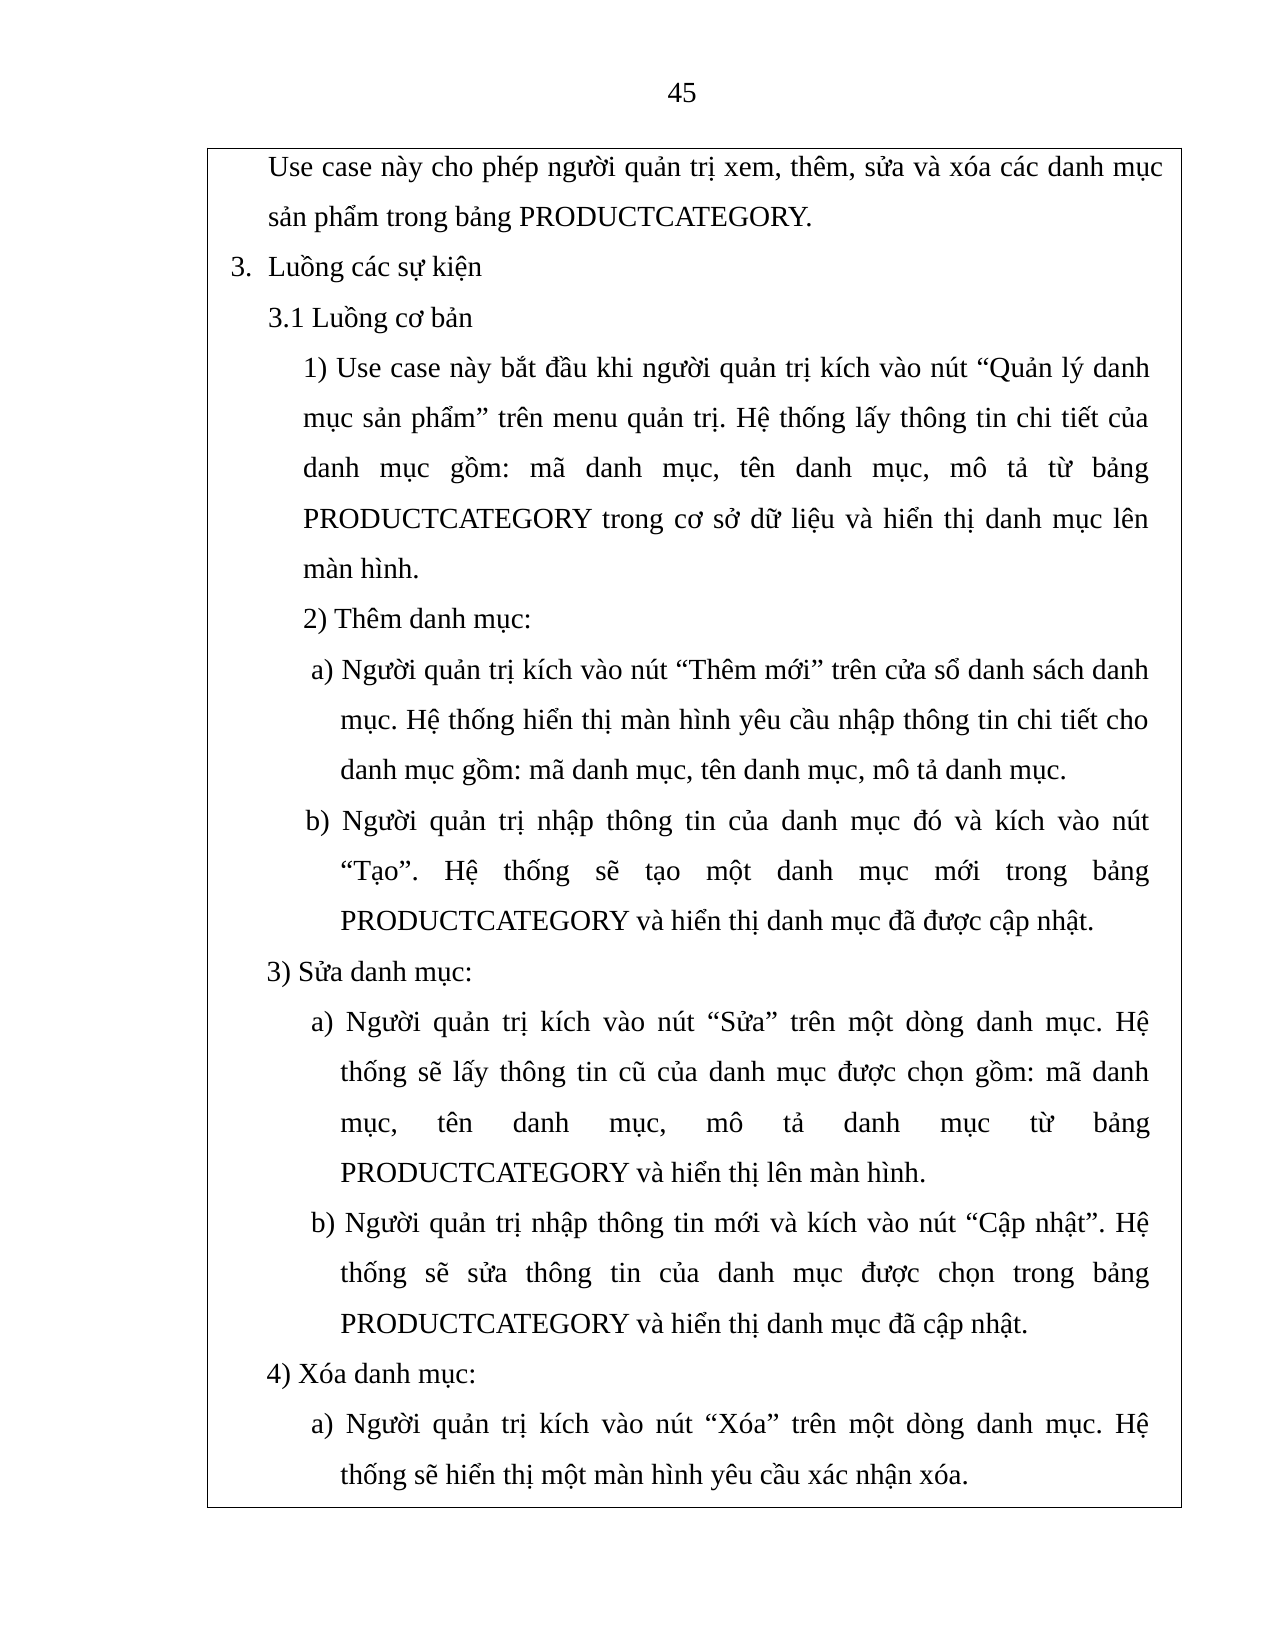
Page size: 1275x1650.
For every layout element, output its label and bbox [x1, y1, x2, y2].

table_header [208, 149, 1181, 1507]
